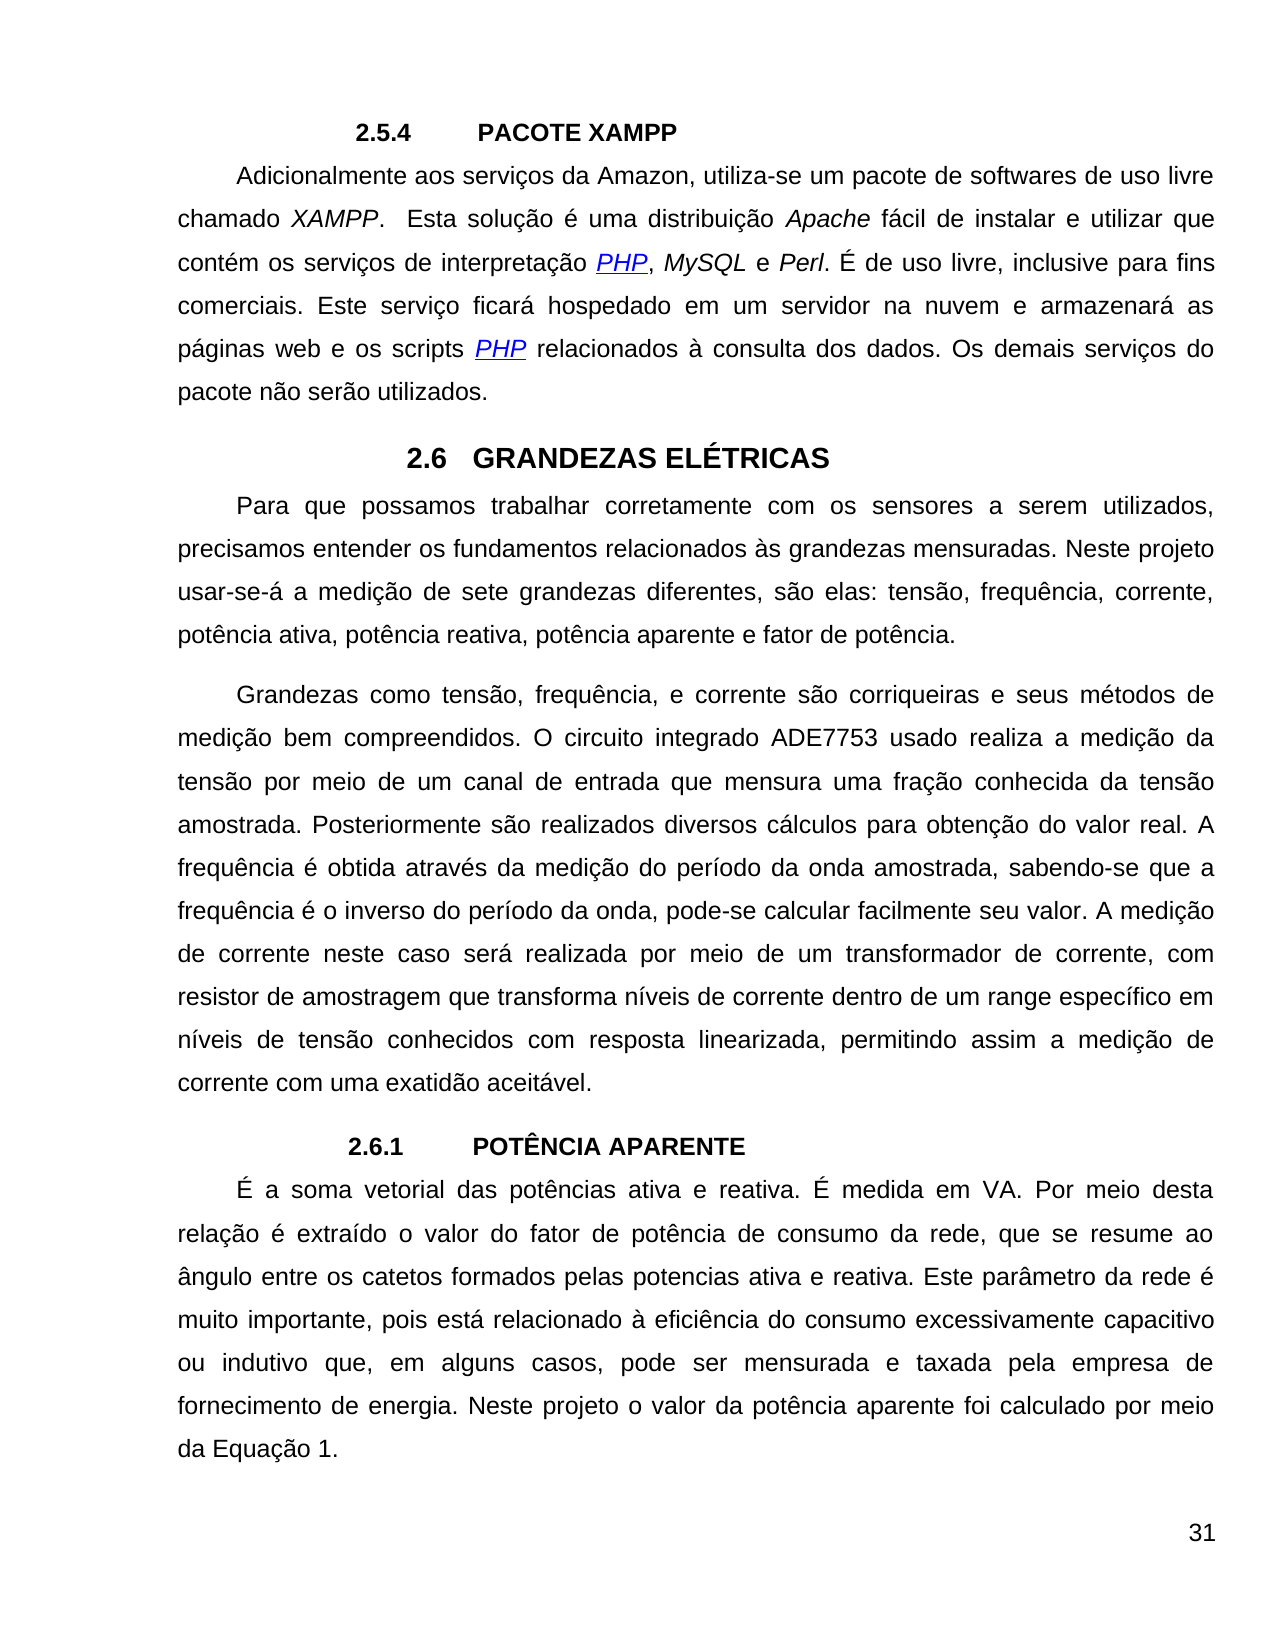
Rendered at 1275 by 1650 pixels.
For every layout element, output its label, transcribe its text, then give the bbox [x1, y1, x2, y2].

text Adicionalmente aos serviços da Amazon, utiliza-se um pacote de softwares de uso livre chamado XAMPP. Esta solução é uma distribuição Apache fácil de instalar e utilizar que contém os serviços de interpretação PHP, MySQL e Perl. É de uso livre, inclusive para fins comerciais. Este serviço ficará hospedado em um servidor na nuvem e armazenará as páginas web e os scripts PHP relacionados à consulta dos dados. Os demais serviços do pacote não serão utilizados. [177, 161, 1216, 406]
text Grandezas como tensão, frequência, e corrente são corriqueiras e seus métodos de medição bem compreendidos. O circuito integrado ADE7753 usado realiza a medição da tensão por meio de um canal de entrada que mensura uma fração conhecida da tensão amostrada. Posteriormente são realizados diversos cálculos para obtenção do valor real. A frequência é obtida através da medição do período da onda amostrada, sabendo-se que a frequência é o inverso do período da onda, pode-se calcular facilmente seu valor. A medição de corrente neste caso será realizada por meio de um transformador de corrente, com resistor de amostragem que transforma níveis de corrente dentro de um range específico em níveis de tensão conhecidos com resposta linearizada, permitindo assim a medição de corrente com uma exatidão aceitável. [177, 680, 1216, 1097]
subtitle POTÊNCIA APARENTE [289, 1132, 1216, 1161]
text Para que possamos trabalhar corretamente com os sensores a serem utilizados, precisamos entender os fundamentos relacionados às grandezas mensuradas. Neste projeto usar-se-á a medição de sete grandezas diferentes, são elas: tensão, frequência, corrente, potência ativa, potência reativa, potência aparente e fator de potência. [177, 491, 1216, 649]
subtitle PACOTE XAMPP [355, 118, 1216, 147]
text É a soma vetorial das potências ativa e reativa. É medida em VA. Por meio desta relação é extraído o valor do fator de potência de consumo da rede, que se resume ao ângulo entre os catetos formados pelas potencias ativa e reativa. Este parâmetro da rede é muito importante, pois está relacionado à eficiência do consumo excessivamente capacitivo ou indutivo que, em alguns casos, pode ser mensurada e taxada pela empresa de fornecimento de energia. Neste projeto o valor da potência aparente foi calculado por meio da Equação 1. [177, 1176, 1216, 1463]
subtitle GRANDEZAS ELÉTRICAS [347, 441, 1216, 474]
